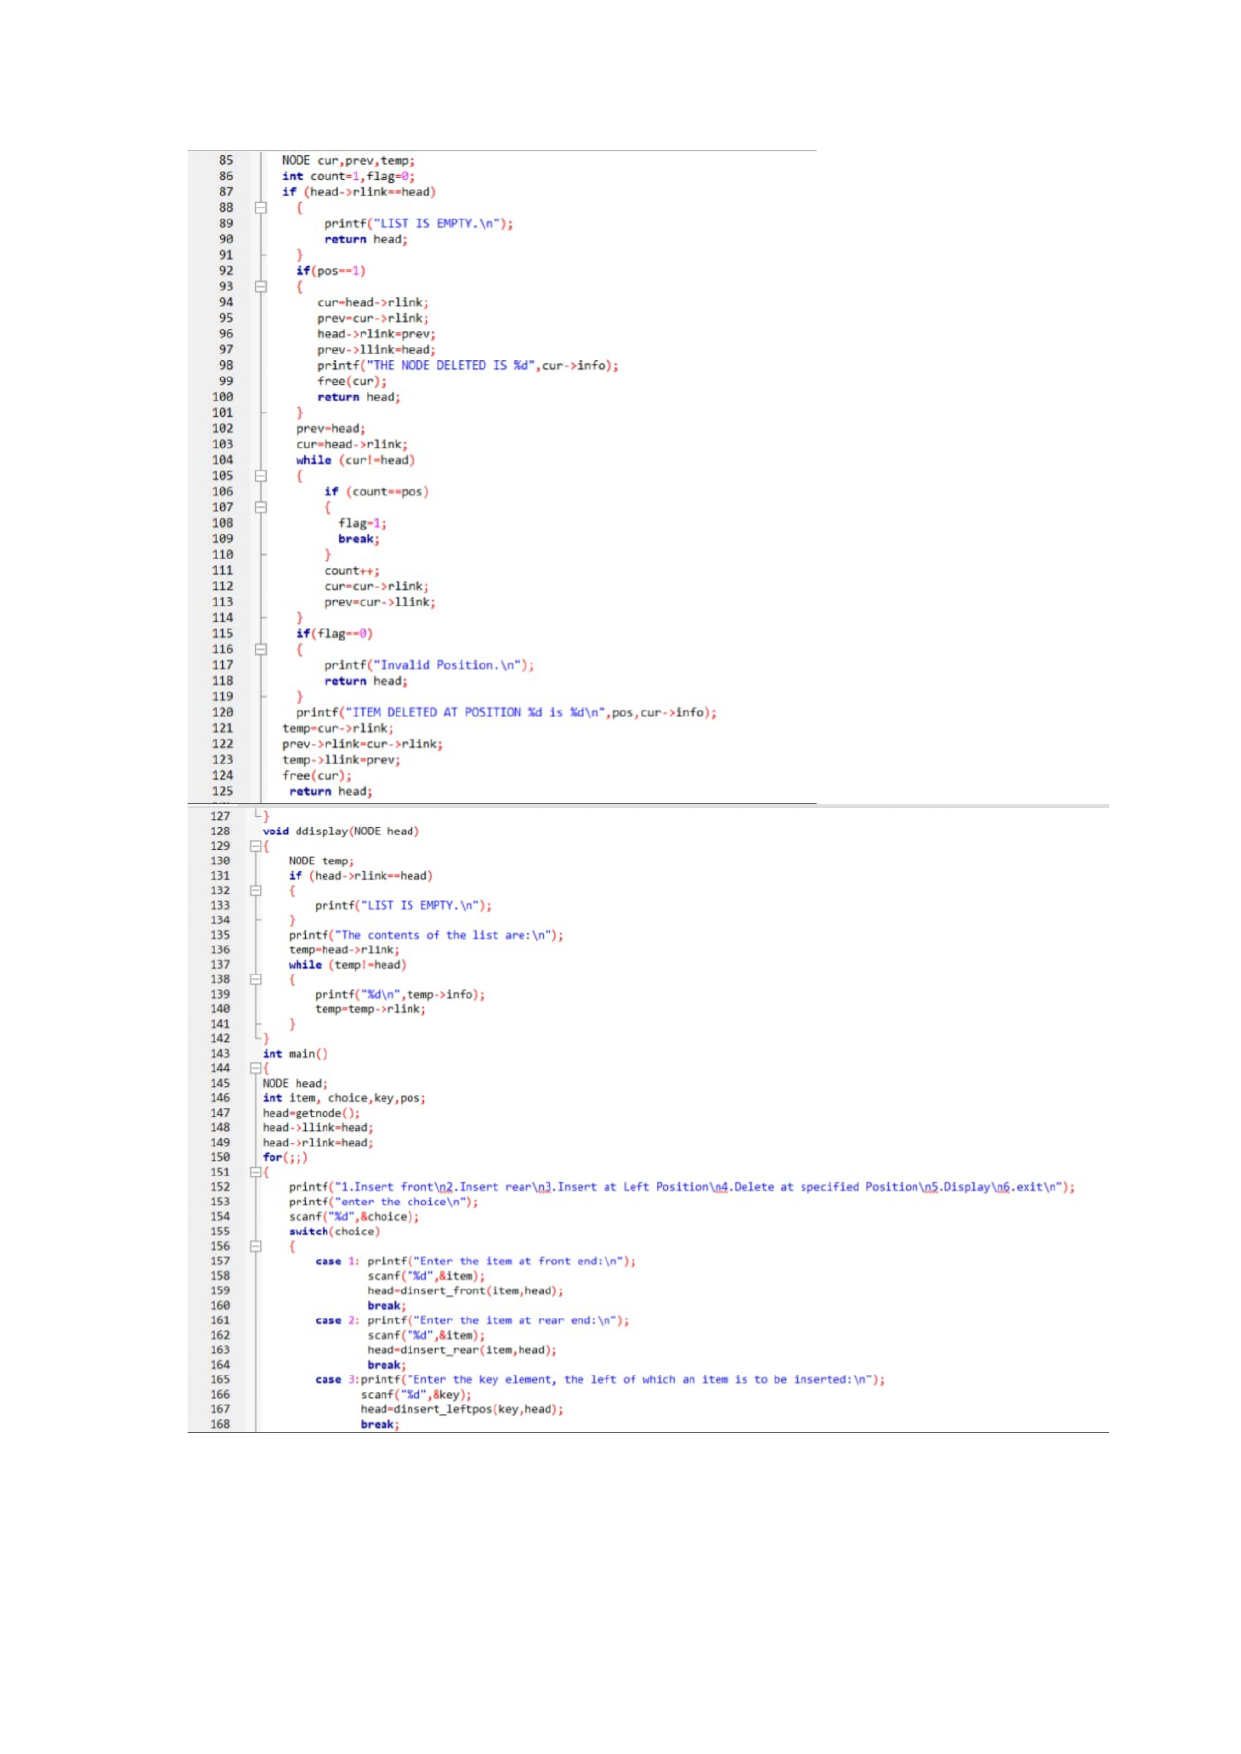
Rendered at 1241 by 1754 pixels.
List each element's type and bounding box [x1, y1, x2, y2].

picture [187, 150, 1110, 1433]
